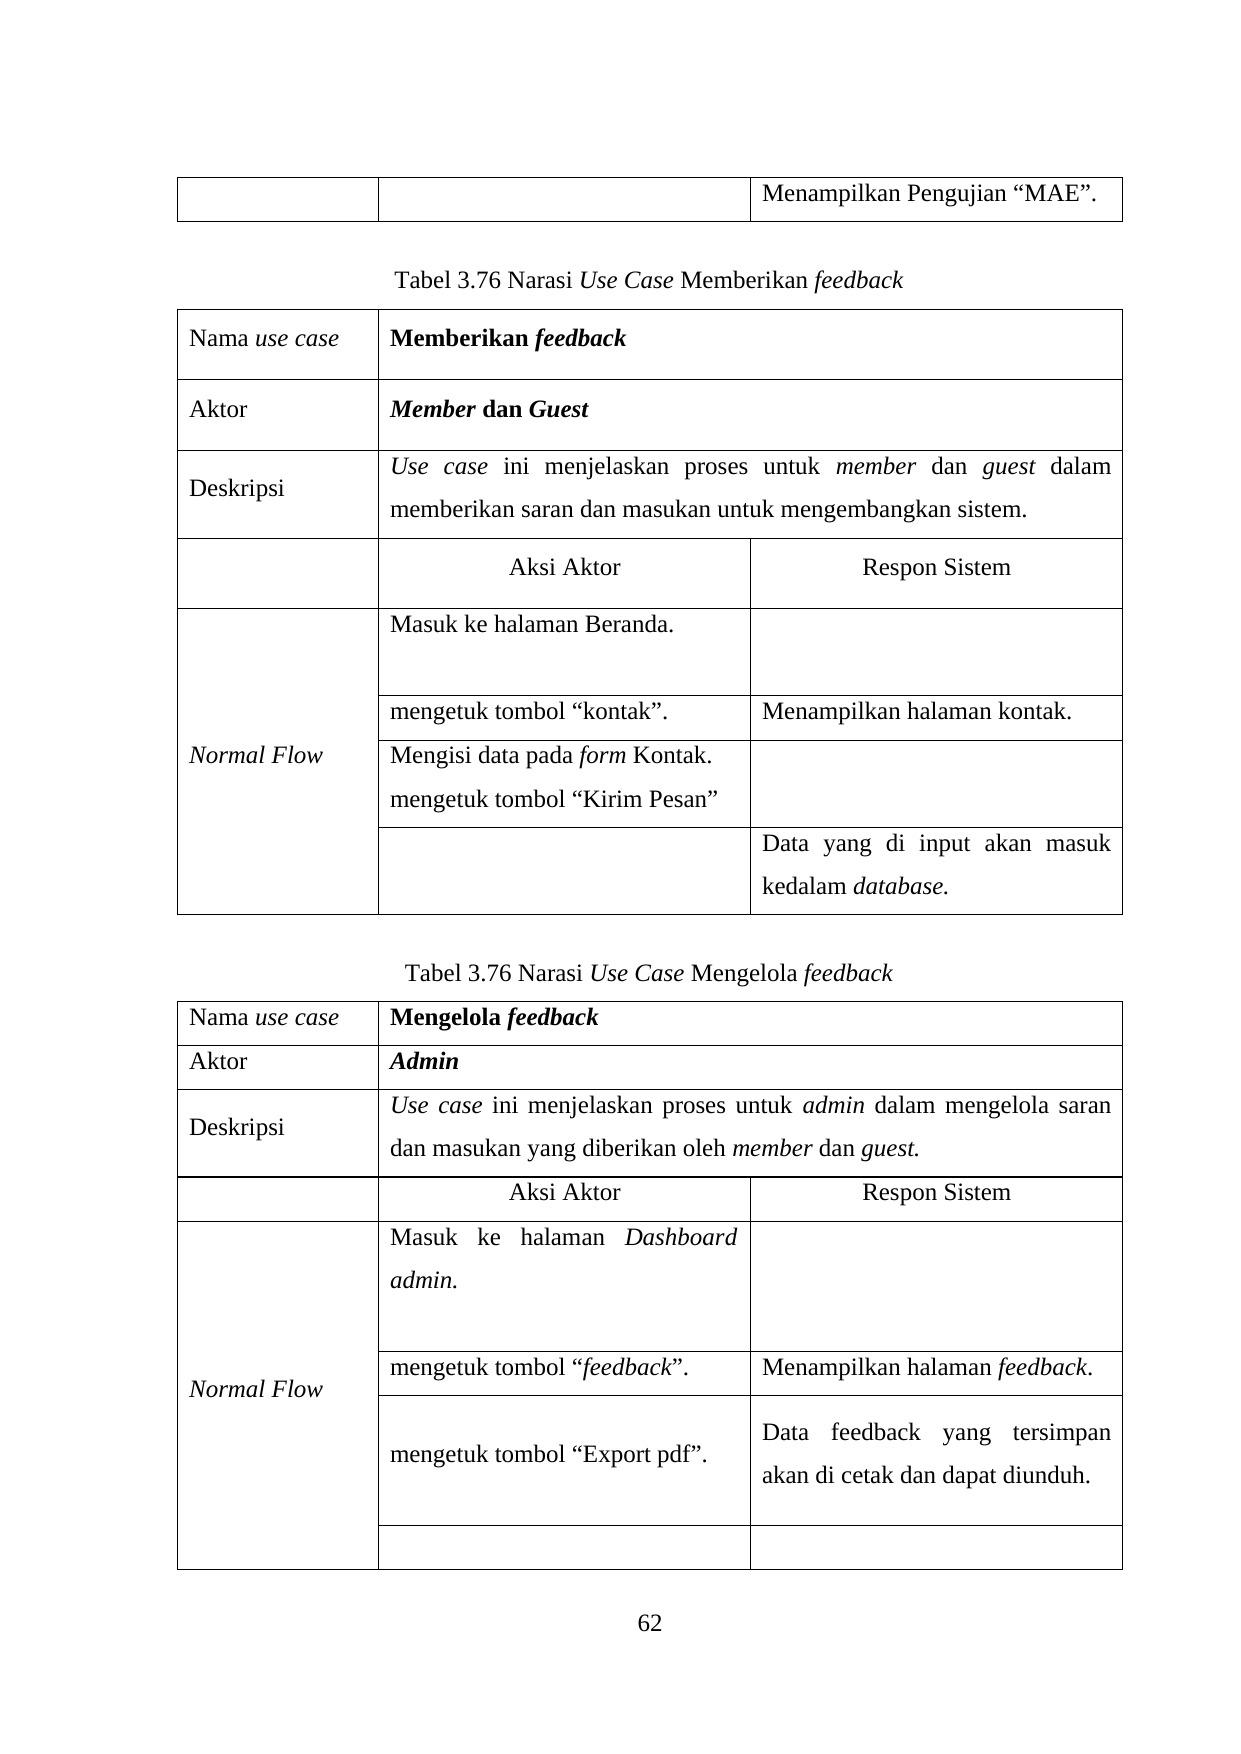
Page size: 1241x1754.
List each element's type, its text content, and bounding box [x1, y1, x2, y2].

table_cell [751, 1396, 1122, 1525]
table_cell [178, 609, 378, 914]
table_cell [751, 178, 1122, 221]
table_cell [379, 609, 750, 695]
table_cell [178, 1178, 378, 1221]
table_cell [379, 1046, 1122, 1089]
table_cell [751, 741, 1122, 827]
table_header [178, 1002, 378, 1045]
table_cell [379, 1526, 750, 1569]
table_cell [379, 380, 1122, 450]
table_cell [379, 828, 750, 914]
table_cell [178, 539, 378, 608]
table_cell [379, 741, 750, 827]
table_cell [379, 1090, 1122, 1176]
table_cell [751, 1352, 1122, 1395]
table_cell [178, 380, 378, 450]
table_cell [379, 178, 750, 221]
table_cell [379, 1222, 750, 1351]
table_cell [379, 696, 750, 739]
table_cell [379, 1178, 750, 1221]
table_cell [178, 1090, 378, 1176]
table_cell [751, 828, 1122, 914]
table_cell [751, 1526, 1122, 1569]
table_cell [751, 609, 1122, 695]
text Tabel 3.76 Narasi Use Case Mengelola feedback [177, 958, 1122, 987]
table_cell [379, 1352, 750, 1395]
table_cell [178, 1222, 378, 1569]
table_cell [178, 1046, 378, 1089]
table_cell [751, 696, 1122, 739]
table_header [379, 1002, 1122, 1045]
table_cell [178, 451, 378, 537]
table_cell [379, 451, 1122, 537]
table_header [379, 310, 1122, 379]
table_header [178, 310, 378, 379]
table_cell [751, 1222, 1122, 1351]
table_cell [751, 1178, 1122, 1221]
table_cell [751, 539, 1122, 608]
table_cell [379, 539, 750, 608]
text Tabel 3.76 Narasi Use Case Memberikan feedback [177, 265, 1122, 294]
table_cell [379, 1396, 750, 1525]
